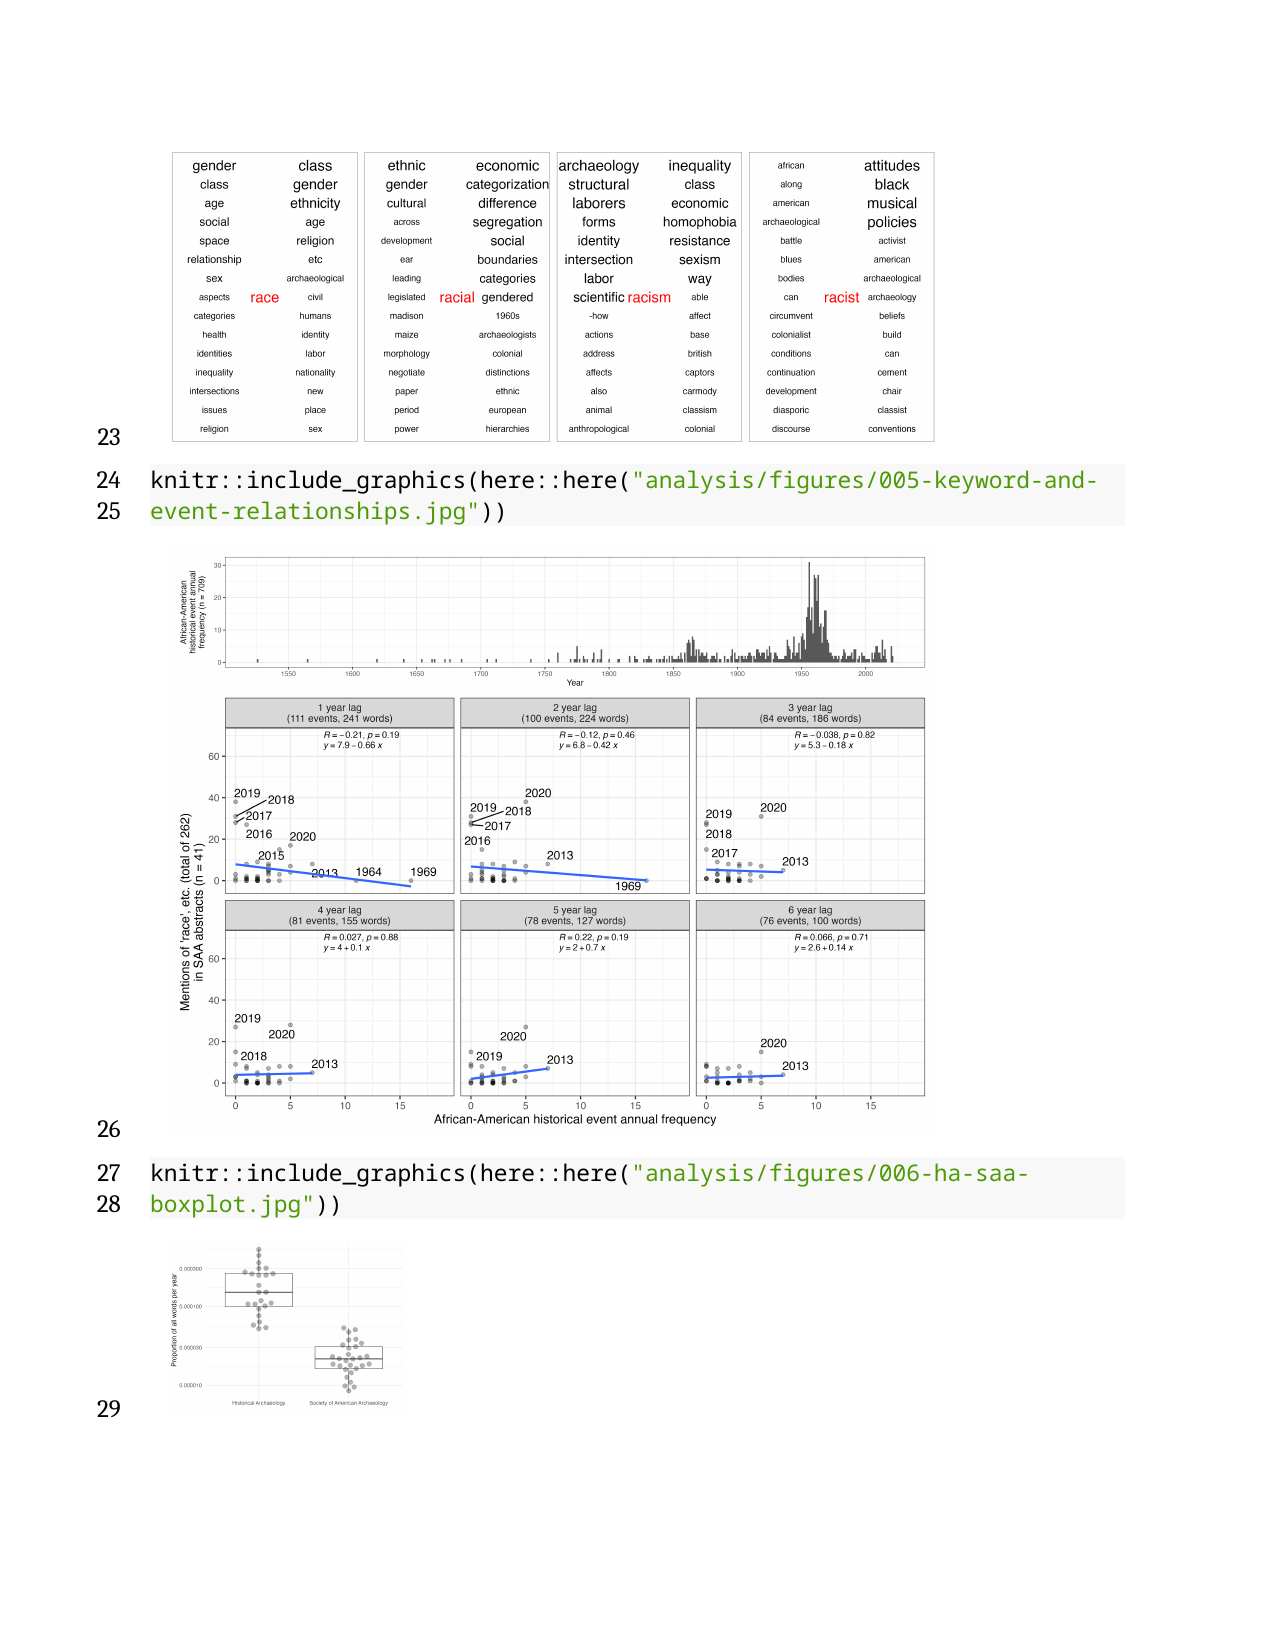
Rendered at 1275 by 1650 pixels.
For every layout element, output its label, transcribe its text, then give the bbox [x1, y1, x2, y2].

picture [168, 150, 937, 446]
picture [168, 547, 937, 1138]
text knitr::include_graphics(here::here("analysis/figures/005-keyword-and-event-relationships.jpg")) [507, 464, 1125, 526]
text knitr::include_graphics(here::here("analysis/figures/006-ha-saa-boxplot.jpg")) [342, 1157, 1125, 1219]
picture [168, 1240, 405, 1417]
